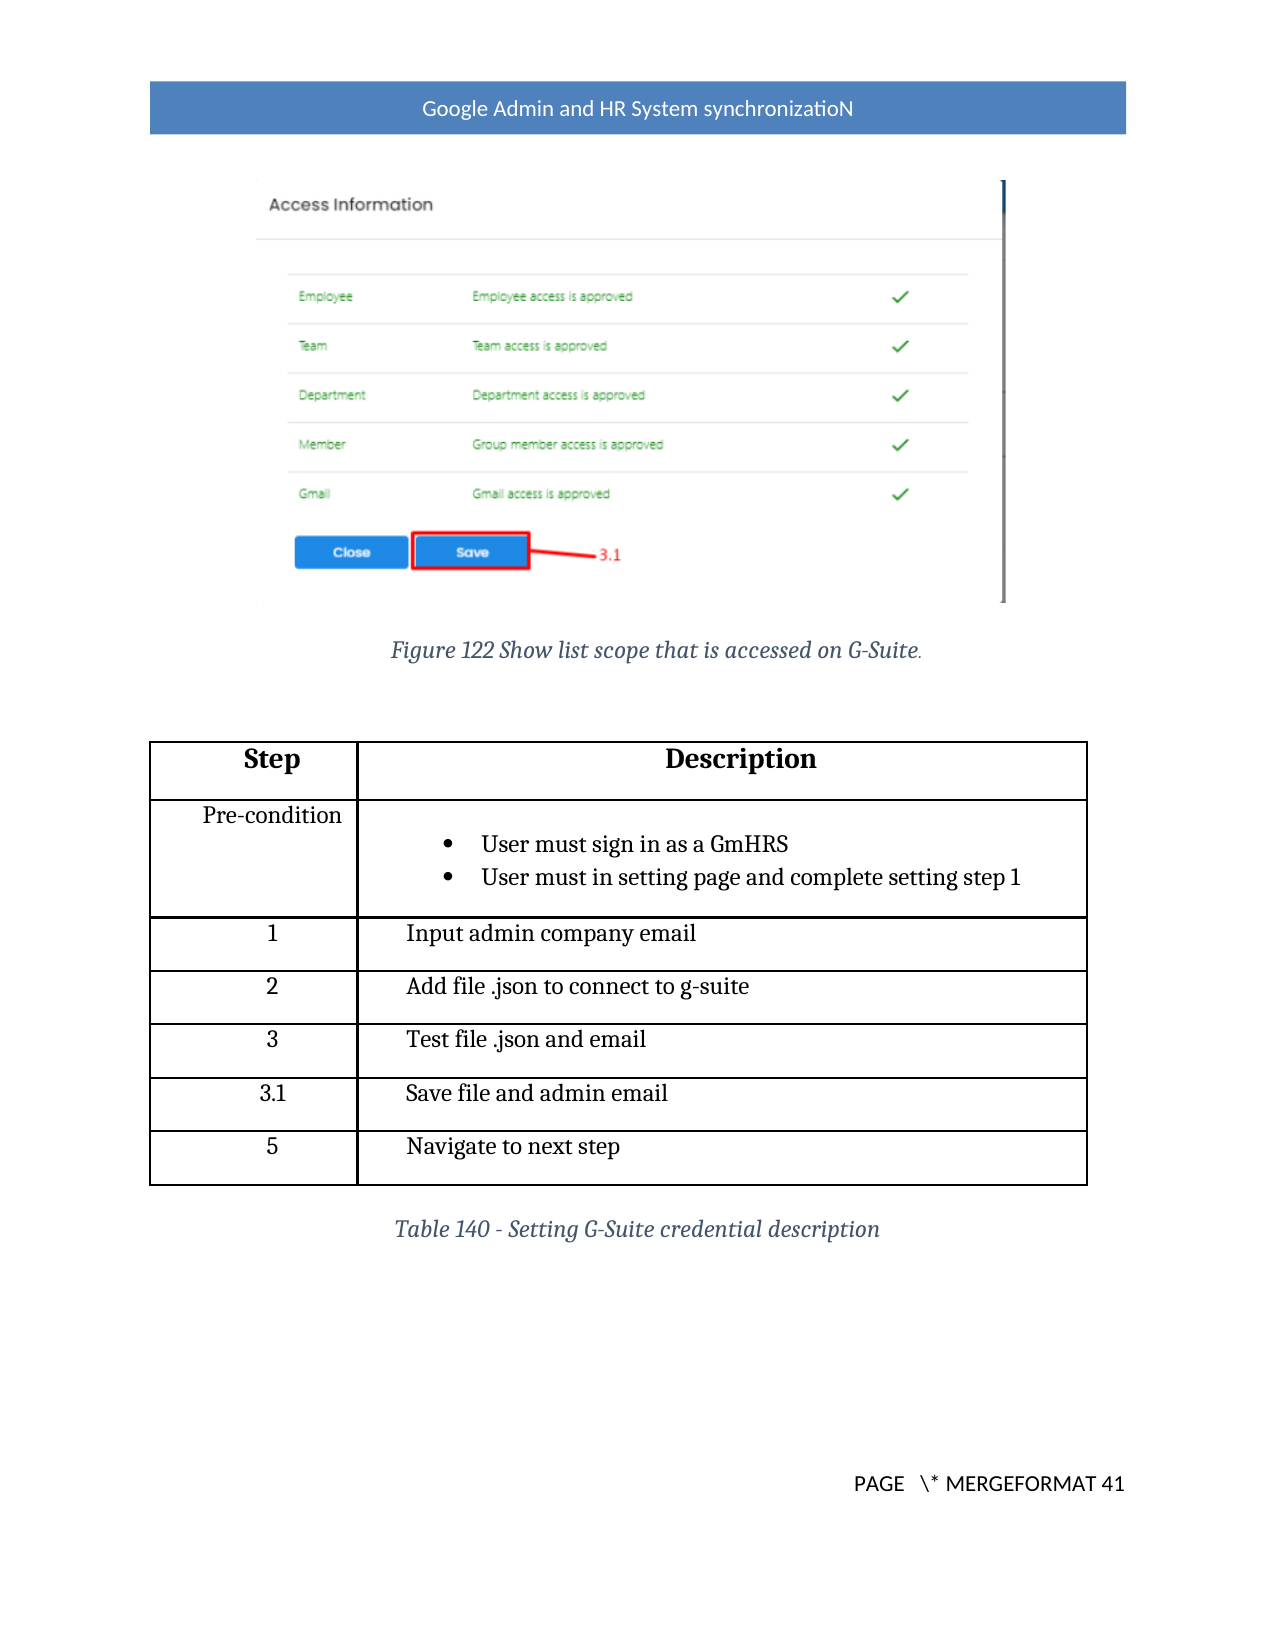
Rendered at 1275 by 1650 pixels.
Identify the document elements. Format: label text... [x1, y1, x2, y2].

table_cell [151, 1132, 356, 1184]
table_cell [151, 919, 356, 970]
text Table 140 - Setting G-Suite credential description [150, 1215, 1125, 1244]
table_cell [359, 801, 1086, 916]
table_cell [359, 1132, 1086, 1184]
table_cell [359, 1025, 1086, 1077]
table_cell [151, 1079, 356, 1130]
picture [255, 180, 1006, 603]
text Figure 122 Show list scope that is accessed on G-Suite. [187, 636, 1125, 664]
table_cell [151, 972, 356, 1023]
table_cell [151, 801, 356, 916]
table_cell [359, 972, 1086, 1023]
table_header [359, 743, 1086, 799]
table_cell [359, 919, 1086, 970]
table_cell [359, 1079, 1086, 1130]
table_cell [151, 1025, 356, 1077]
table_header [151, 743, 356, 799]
